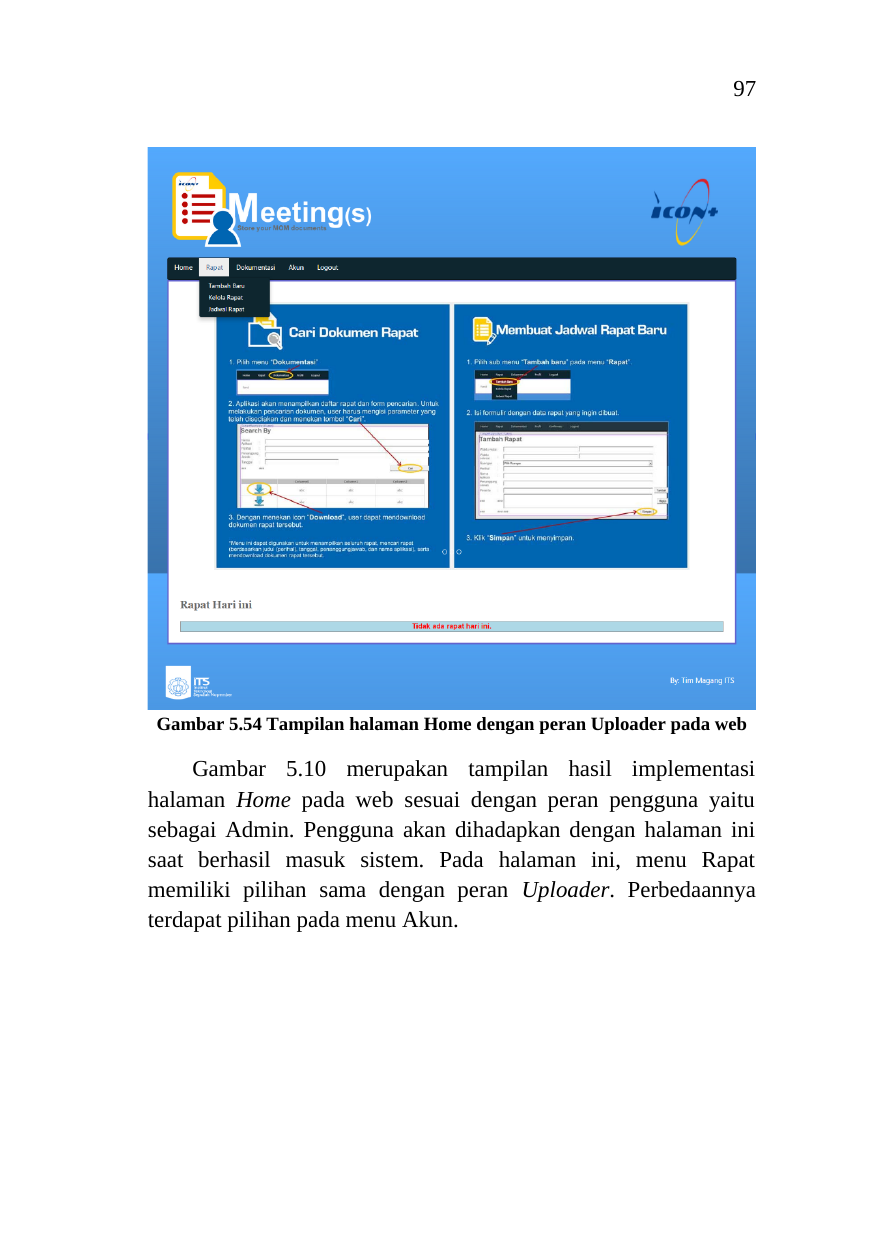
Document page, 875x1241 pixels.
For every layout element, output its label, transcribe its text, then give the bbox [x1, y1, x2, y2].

picture [147, 147, 756, 710]
text Gambar 5.9 Tampilan halaman Home dengan peran Uploader pada web [148, 713, 756, 734]
text Gambar 5.10 merupakan tampilan hasil implementasi halaman Home pada web sesuai dengan peran pengguna yaitu sebagai Admin. Pengguna akan dihadapkan dengan halaman ini saat berhasil masuk sistem. Pada halaman ini, menu Rapat memiliki pilihan sama dengan peran Uploader. Perbedaannya terdapat pilihan pada menu Akun. [148, 755, 756, 933]
